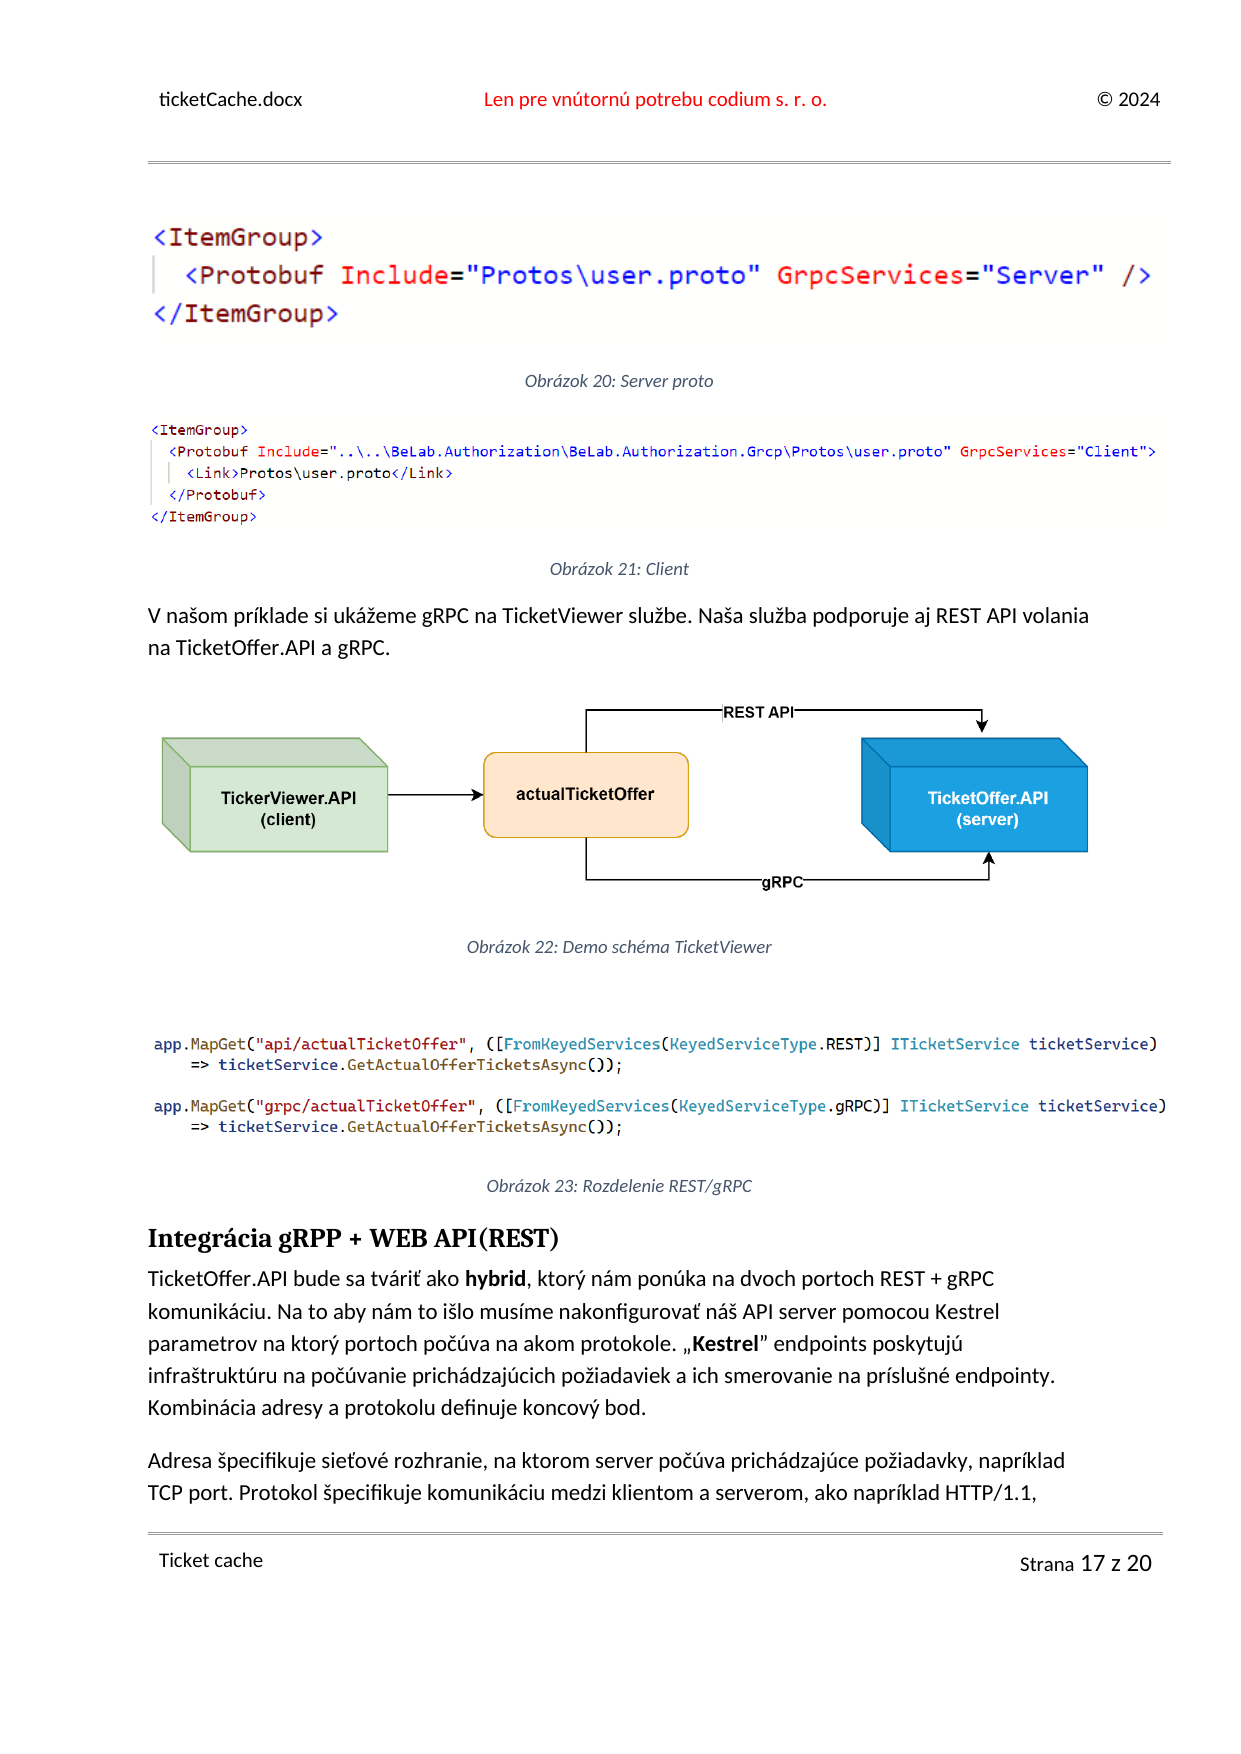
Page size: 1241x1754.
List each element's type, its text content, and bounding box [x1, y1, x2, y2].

text Obrázok 22: Demo schéma TicketViewer [148, 935, 1093, 958]
text Obrázok 21: Client [148, 557, 1093, 580]
text TicketOffer.API bude sa tváriť ako hybrid, ktorý nám ponúka na dvoch portoch REST + gRPC komunikáciu. Na to aby nám to išlo musíme nakonfigurovať náš API server pomocou Kestrel parametrov na ktorý portoch počúva na akom protokole. „Kestrel” endpoints poskytujú infraštruktúru na počúvanie prichádzajúcich požiadaviek a ich smerovanie na príslušné endpointy. Kombinácia adresy a protokolu definuje koncový bod. [148, 1264, 1093, 1421]
picture [147, 686, 1103, 907]
text Obrázok 20: Server proto [148, 369, 1093, 392]
text Obrázok 23: Rozdelenie REST/gRPC [148, 1175, 1093, 1198]
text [148, 1446, 1093, 1507]
picture [147, 216, 1174, 344]
picture [147, 412, 1179, 532]
text V našom príklade si ukážeme gRPC na TicketViewer službe. Naša služba podporuje aj REST API volania na TicketOffer.API a gRPC. [148, 601, 1093, 661]
picture [147, 1031, 1189, 1150]
subtitle Integrácia gRPP + WEB API(REST) [148, 1223, 1093, 1254]
